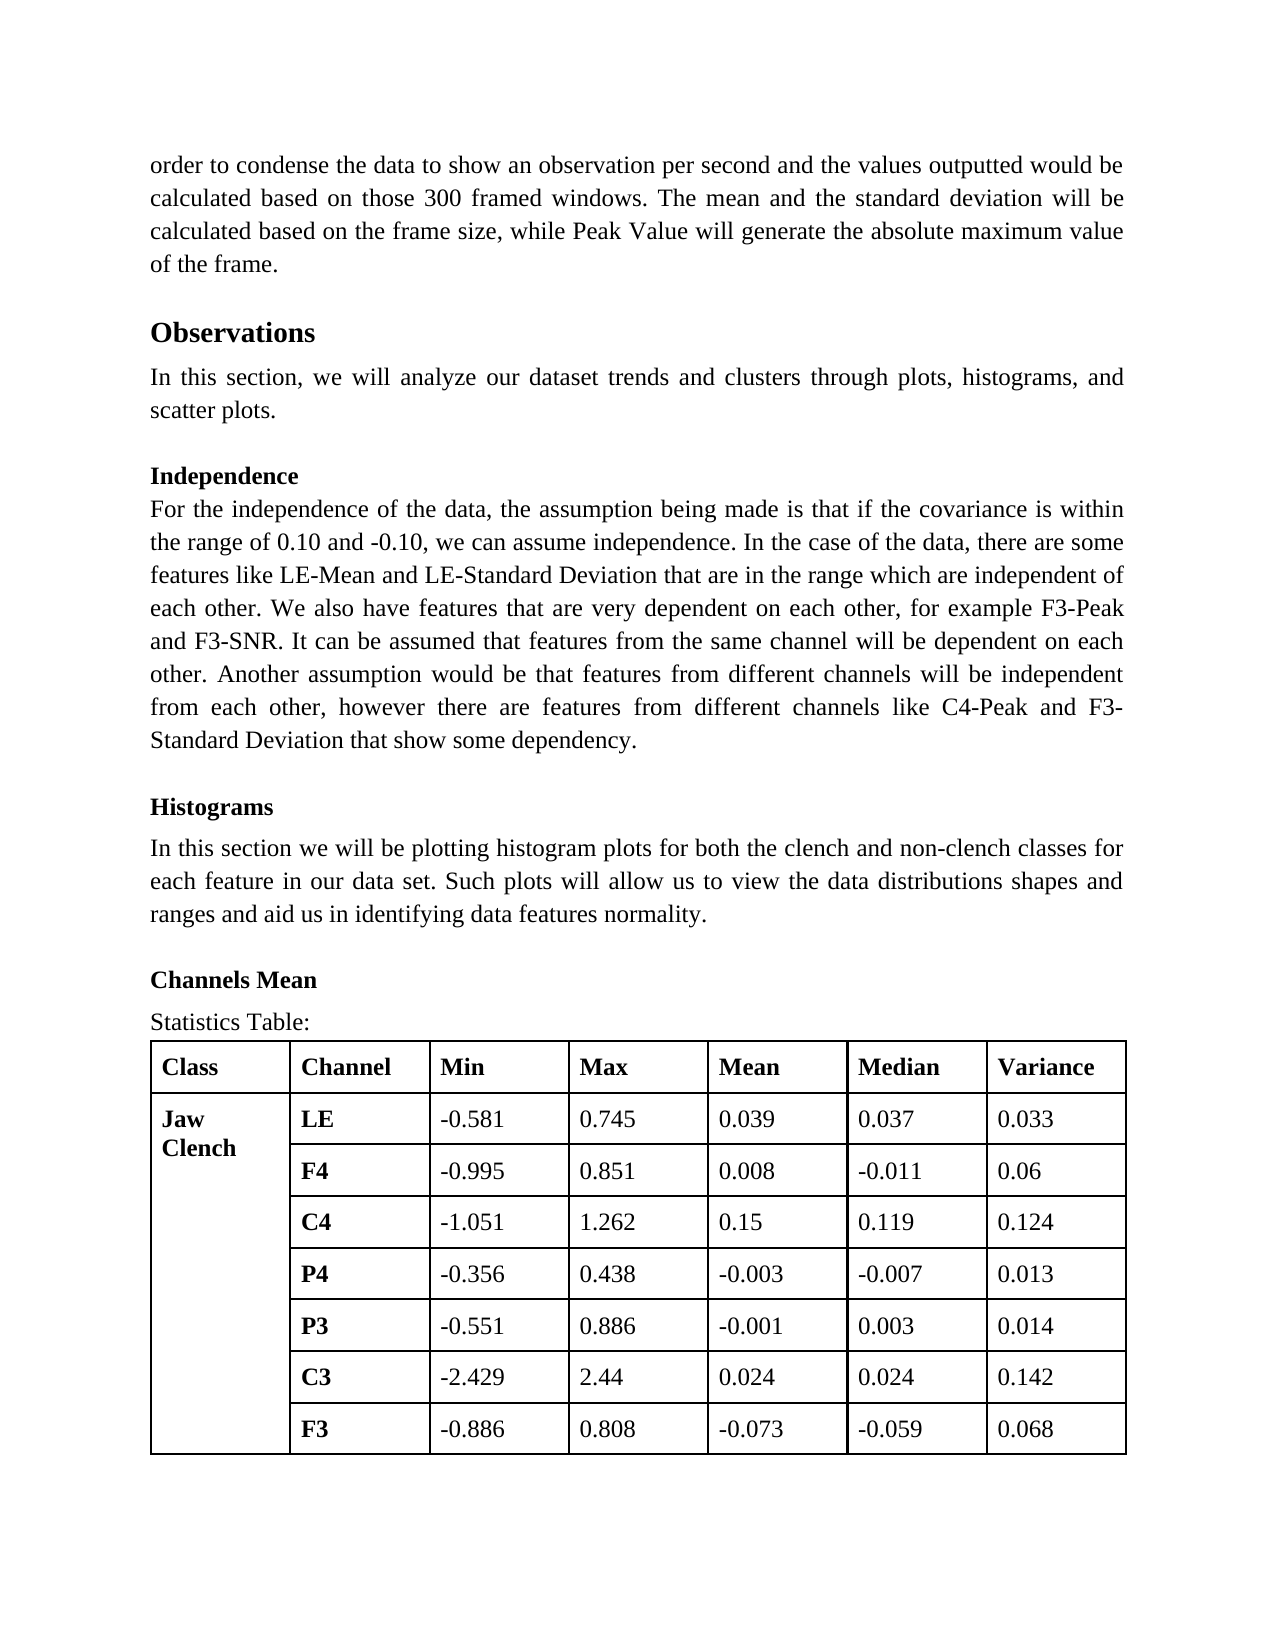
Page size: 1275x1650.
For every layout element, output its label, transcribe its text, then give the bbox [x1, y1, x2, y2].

table_cell 0.003 [849, 1300, 986, 1350]
table_cell -0.011 [849, 1145, 986, 1195]
table_cell 0.024 [849, 1352, 986, 1402]
table_cell -2.429 [431, 1352, 568, 1402]
table_cell -0.551 [431, 1300, 568, 1350]
table_cell 0.008 [709, 1145, 846, 1195]
table_cell 0.15 [709, 1197, 846, 1247]
table_cell 0.033 [988, 1094, 1125, 1143]
table_cell 0.808 [570, 1404, 707, 1453]
table_cell 0.06 [988, 1145, 1125, 1195]
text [150, 150, 1125, 278]
table_cell -0.073 [709, 1404, 846, 1453]
table_cell F3 [291, 1404, 429, 1453]
table_cell -0.581 [431, 1094, 568, 1143]
table_cell 0.745 [570, 1094, 707, 1143]
table_header Median [849, 1042, 986, 1092]
table_cell 0.037 [849, 1094, 986, 1143]
table_cell -0.003 [709, 1249, 846, 1298]
table_cell C3 [291, 1352, 429, 1402]
table_cell 0.013 [988, 1249, 1125, 1298]
subtitle Channels Mean [150, 966, 1125, 994]
table_cell -0.886 [431, 1404, 568, 1453]
table_header Channel [291, 1042, 429, 1092]
table_header Mean [709, 1042, 846, 1092]
subtitle Observations [150, 315, 1125, 349]
table_cell -0.356 [431, 1249, 568, 1298]
table_cell 0.024 [709, 1352, 846, 1402]
table_cell 0.886 [570, 1300, 707, 1350]
table_cell -0.995 [431, 1145, 568, 1195]
table_header Class [152, 1042, 289, 1092]
table_cell -1.051 [431, 1197, 568, 1247]
table_cell 2.44 [570, 1352, 707, 1402]
table_cell 0.438 [570, 1249, 707, 1298]
table_cell P3 [291, 1300, 429, 1350]
text In this section, we will analyze our dataset trends and clusters through plots, histograms, and scatter plots. [150, 362, 1125, 424]
text Statistics Table: [150, 1007, 1125, 1036]
text For the independence of the data, the assumption being made is that if the covariance is within the range of 0.10 and -0.10, we can assume independence. In the case of the data, there are some features like LE-Mean and LE-Standard Deviation that are in the range which are independent of each other. We also have features that are very dependent on each other, for example F3-Peak and F3-SNR. It can be assumed that features from the same channel will be dependent on each other. Another assumption would be that features from different channels will be independent from each other, however there are features from different channels like C4-Peak and F3-Standard Deviation that show some dependency. [150, 494, 1125, 754]
table_cell -0.007 [849, 1249, 986, 1298]
table_cell -0.001 [709, 1300, 846, 1350]
table_cell 0.039 [709, 1094, 846, 1143]
table_cell 0.068 [988, 1404, 1125, 1453]
table_cell 1.262 [570, 1197, 707, 1247]
table_cell 0.014 [988, 1300, 1125, 1350]
table_cell 0.851 [570, 1145, 707, 1195]
table_cell F4 [291, 1145, 429, 1195]
table_header Variance [988, 1042, 1125, 1092]
text Independence [150, 461, 1125, 490]
table_cell P4 [291, 1249, 429, 1298]
table_cell -0.059 [849, 1404, 986, 1453]
table_cell 0.142 [988, 1352, 1125, 1402]
table_cell C4 [291, 1197, 429, 1247]
table_cell Jaw Clench [152, 1094, 289, 1453]
table_cell 0.119 [849, 1197, 986, 1247]
text In this section we will be plotting histogram plots for both the clench and non-clench classes for each feature in our data set. Such plots will allow us to view the data distributions shapes and ranges and aid us in identifying data features normality. [150, 833, 1125, 928]
table_header Max [570, 1042, 707, 1092]
table_header Min [431, 1042, 568, 1092]
subtitle Histograms [150, 792, 1125, 821]
table_cell LE [291, 1094, 429, 1143]
table_cell 0.124 [988, 1197, 1125, 1247]
